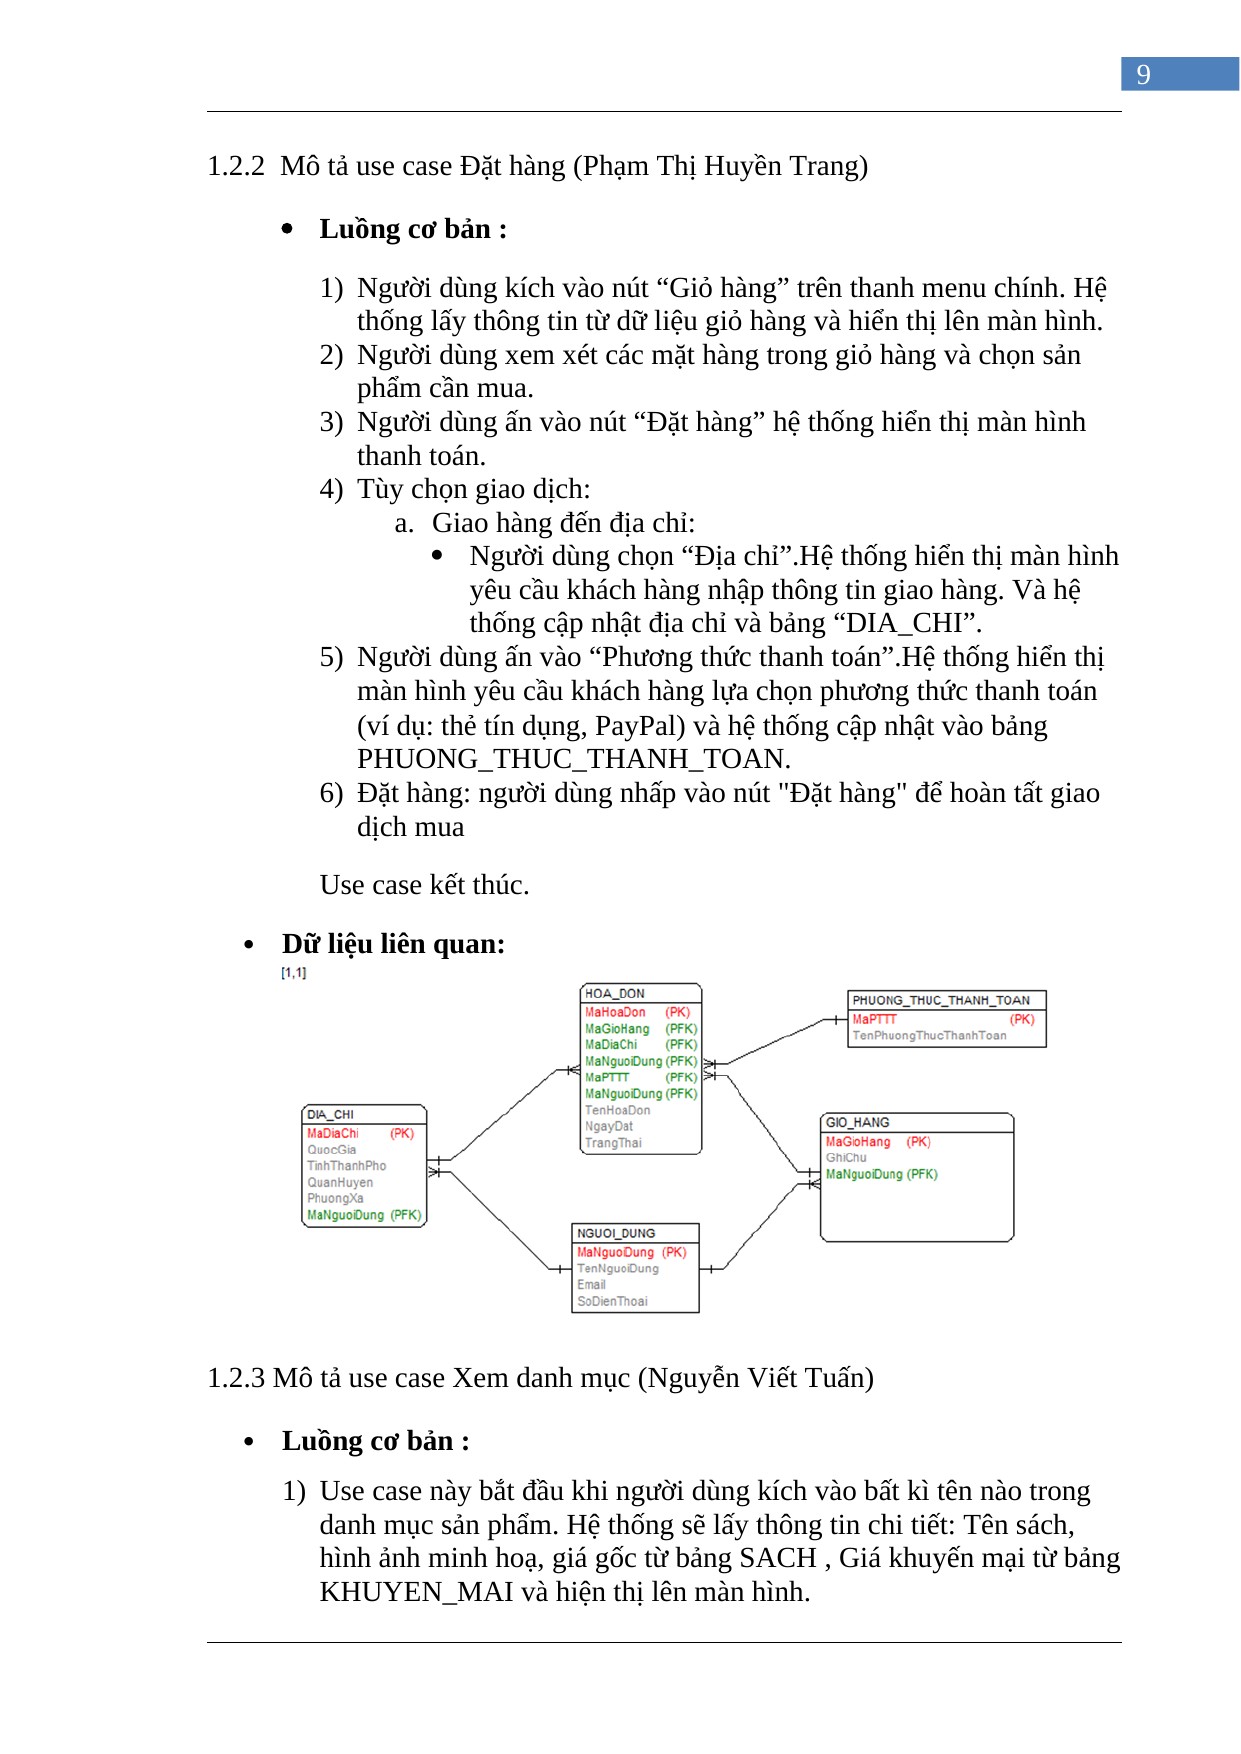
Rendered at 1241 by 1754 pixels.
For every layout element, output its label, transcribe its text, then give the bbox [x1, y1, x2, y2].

subtitle 1.2.2 Mô tả use case Đặt hàng (Phạm Thị Huyền Trang) [207, 148, 1122, 181]
list Giao hàng đến địa chỉ: [394, 505, 1122, 538]
list Luồng cơ bản : [282, 211, 1122, 245]
text Use case kết thúc. [319, 867, 1122, 901]
picture [281, 959, 1197, 1348]
list Luồng cơ bản : [244, 1423, 1122, 1457]
list Người dùng ấn vào “Phương thức thanh toán”.Hệ thống hiển thị màn hình yêu cầu khách hàng lựa chọn phương thức thanh toán (ví dụ: thẻ tín dụng, PayPal) và hệ thống cập nhật vào bảng PHUONG_THUC_THANH_TOAN. [319, 639, 1122, 775]
list Đặt hàng: người dùng nhấp vào nút "Đặt hàng" để hoàn tất giao dịch mua [319, 775, 1122, 842]
list Tùy chọn giao dịch: [319, 471, 1122, 505]
list Người dùng ấn vào nút “Đặt hàng” hệ thống hiển thị màn hình thanh toán. [319, 404, 1122, 471]
list Người dùng xem xét các mặt hàng trong giỏ hàng và chọn sản phẩm cần mua. [319, 337, 1122, 404]
list Dữ liệu liên quan: [244, 926, 1122, 959]
list Người dùng kích vào nút “Giỏ hàng” trên thanh menu chính. Hệ thống lấy thông tin từ dữ liệu giỏ hàng và hiển thị lên màn hình. [319, 270, 1122, 337]
subtitle 1.2.3 Mô tả use case Xem danh mục (Nguyễn Viết Tuấn) [207, 1360, 1122, 1393]
list Người dùng chọn “Địa chỉ”.Hệ thống hiển thị màn hình yêu cầu khách hàng nhập thông tin giao hàng. Và hệ thống cập nhật địa chỉ và bảng “DIA_CHI”. [432, 538, 1122, 639]
text 1) Use case này bắt đầu khi người dùng kích vào bất kì tên nào trong danh mục sản phẩm. Hệ thống sẽ lấy thông tin chi tiết: Tên sách, hình ảnh minh hoạ, giá gốc từ bảng SACH , Giá khuyến mại từ bảng KHUYEN_MAI và hiện thị lên màn hình. [282, 1473, 1122, 1608]
